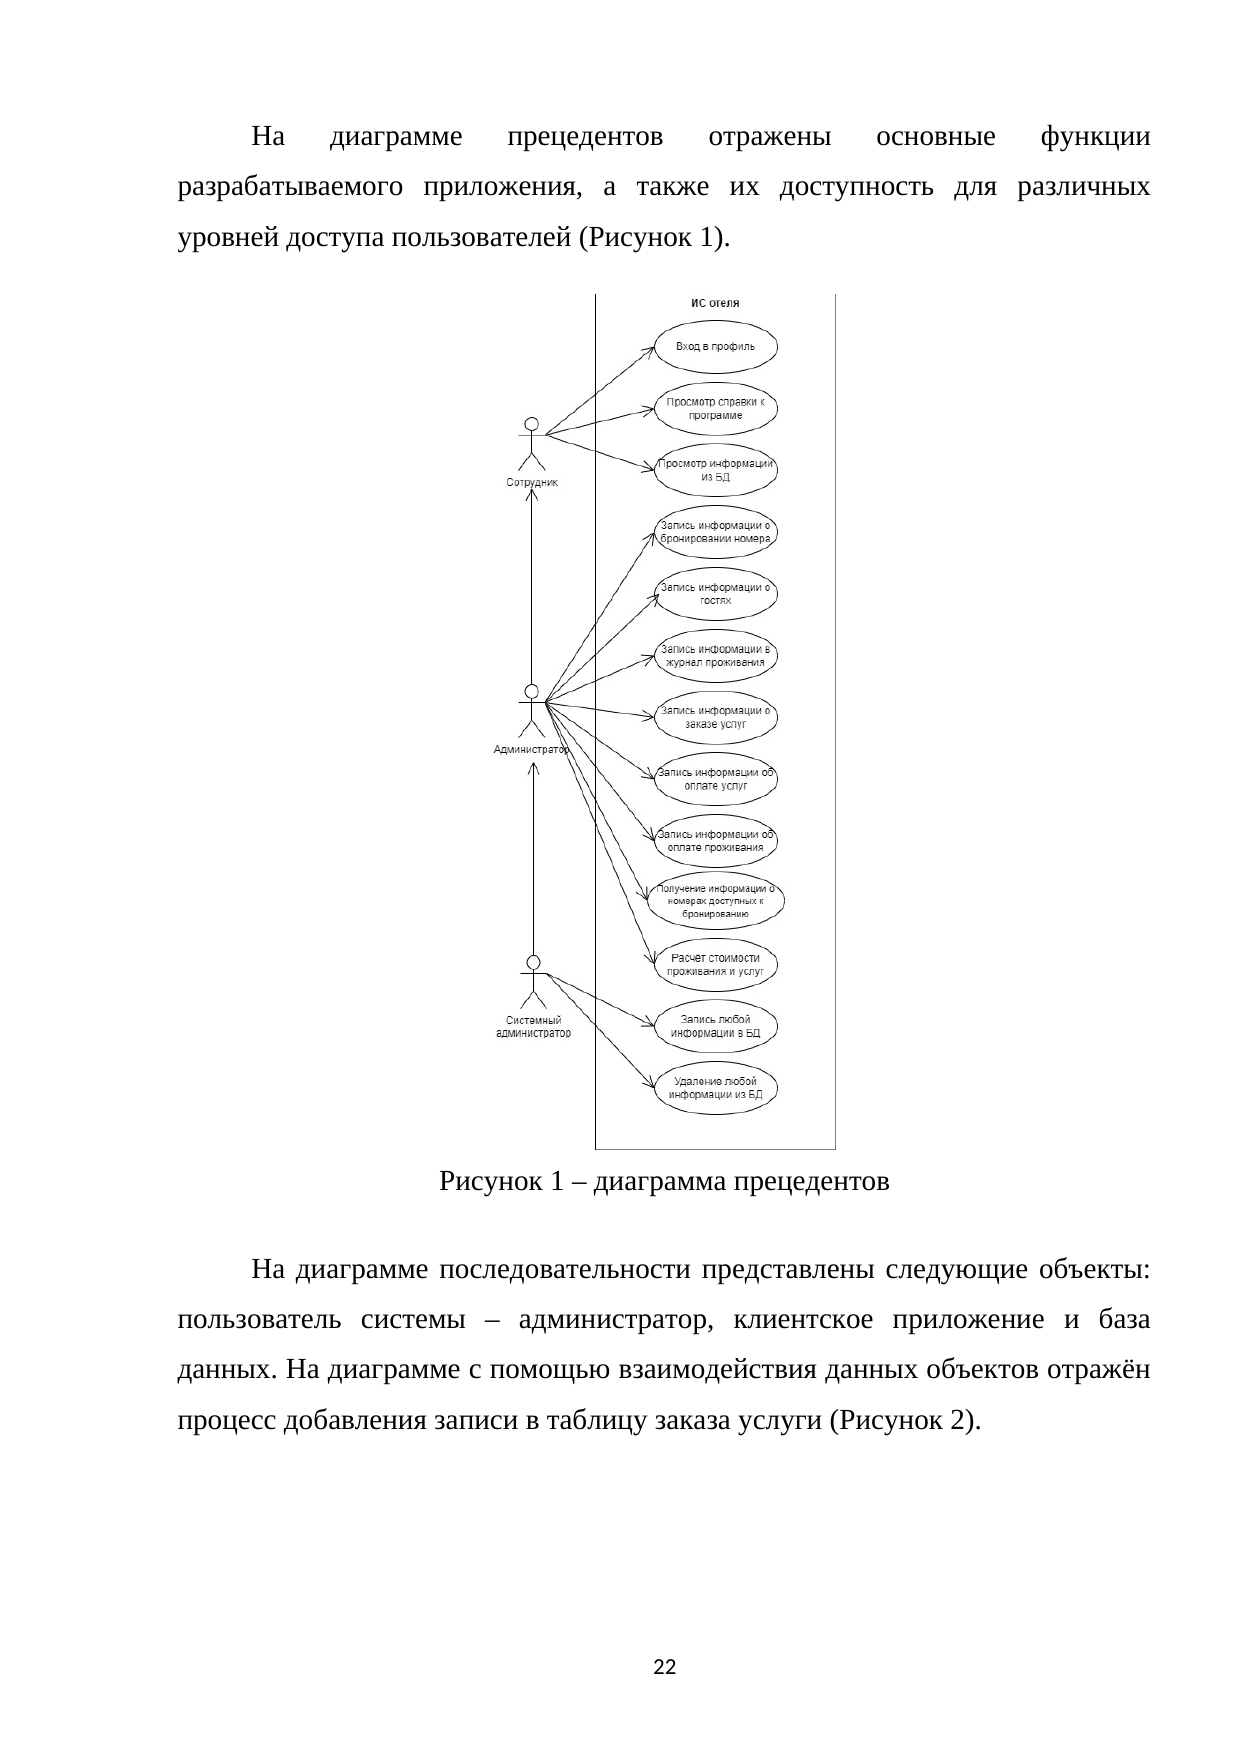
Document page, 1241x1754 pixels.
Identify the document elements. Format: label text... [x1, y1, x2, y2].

picture [493, 294, 836, 1150]
text На диаграмме последовательности представлены следующие объекты: пользователь системы – администратор, клиентское приложение и база данных. На диаграмме с помощью взаимодействия данных объектов отражён процесс добавления записи в таблицу заказа услуги (Рисунок 2). [177, 1251, 1152, 1436]
text На диаграмме прецедентов отражены основные функции разрабатываемого приложения, а также их доступность для различных уровней доступа пользователей (Рисунок 1). [177, 118, 1152, 252]
text Рисунок 1 – диаграмма прецедентов [177, 1163, 1152, 1197]
